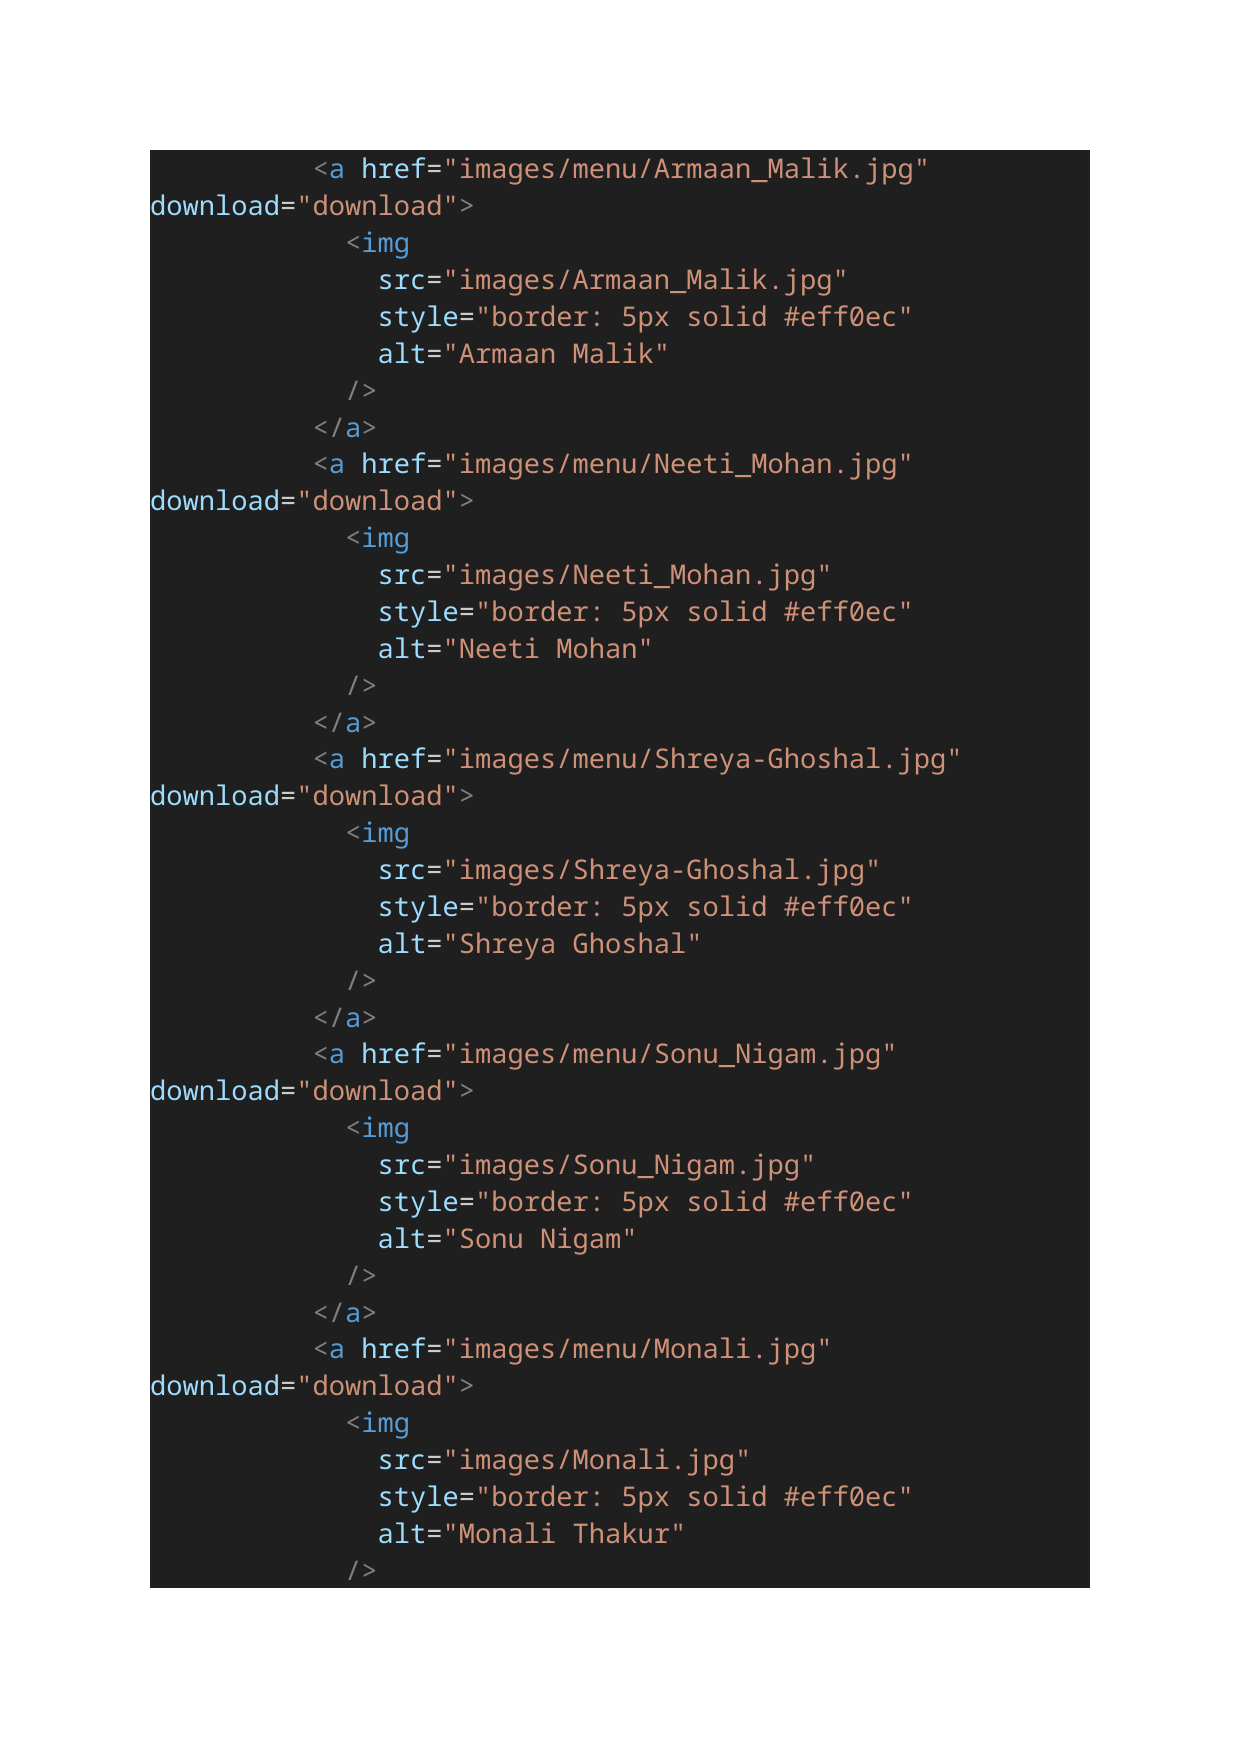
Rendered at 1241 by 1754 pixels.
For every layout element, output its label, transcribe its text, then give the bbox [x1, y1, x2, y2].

text <img [150, 224, 1090, 261]
text /> [150, 1256, 1090, 1293]
text src="images/Sonu_Nigam.jpg" [150, 1146, 1090, 1182]
text /> [150, 666, 1090, 703]
text src="images/Monali.jpg" [150, 1441, 1090, 1477]
text style="border: 5px solid #eff0ec" [150, 887, 1090, 924]
text <a href="images/menu/Armaan_Malik.jpg" download="download"> [150, 150, 1090, 224]
text style="border: 5px solid #eff0ec" [150, 592, 1090, 629]
text src="images/Neeti_Mohan.jpg" [150, 556, 1090, 592]
text </a> [150, 703, 1090, 740]
text alt="Armaan Malik" [150, 334, 1090, 371]
text /> [150, 1551, 1090, 1588]
text style="border: 5px solid #eff0ec" [150, 1477, 1090, 1514]
text <img [150, 814, 1090, 851]
text <a href="images/menu/Sonu_Nigam.jpg" download="download"> [150, 1035, 1090, 1109]
text </a> [150, 1293, 1090, 1330]
text <img [150, 519, 1090, 556]
text alt="Sonu Nigam" [150, 1219, 1090, 1256]
text /> [150, 961, 1090, 998]
text <a href="images/menu/Shreya-Ghoshal.jpg" download="download"> [150, 740, 1090, 814]
text alt="Monali Thakur" [150, 1514, 1090, 1551]
text <a href="images/menu/Neeti_Mohan.jpg" download="download"> [150, 445, 1090, 519]
text <img [150, 1109, 1090, 1146]
text <img [150, 1404, 1090, 1441]
text /> [150, 371, 1090, 408]
text </a> [150, 998, 1090, 1035]
text <a href="images/menu/Monali.jpg" download="download"> [150, 1330, 1090, 1404]
text alt="Shreya Ghoshal" [150, 924, 1090, 961]
text src="images/Shreya-Ghoshal.jpg" [150, 851, 1090, 887]
text src="images/Armaan_Malik.jpg" [150, 261, 1090, 297]
text alt="Neeti Mohan" [150, 629, 1090, 666]
text </a> [150, 408, 1090, 445]
text style="border: 5px solid #eff0ec" [150, 1182, 1090, 1219]
text style="border: 5px solid #eff0ec" [150, 297, 1090, 334]
